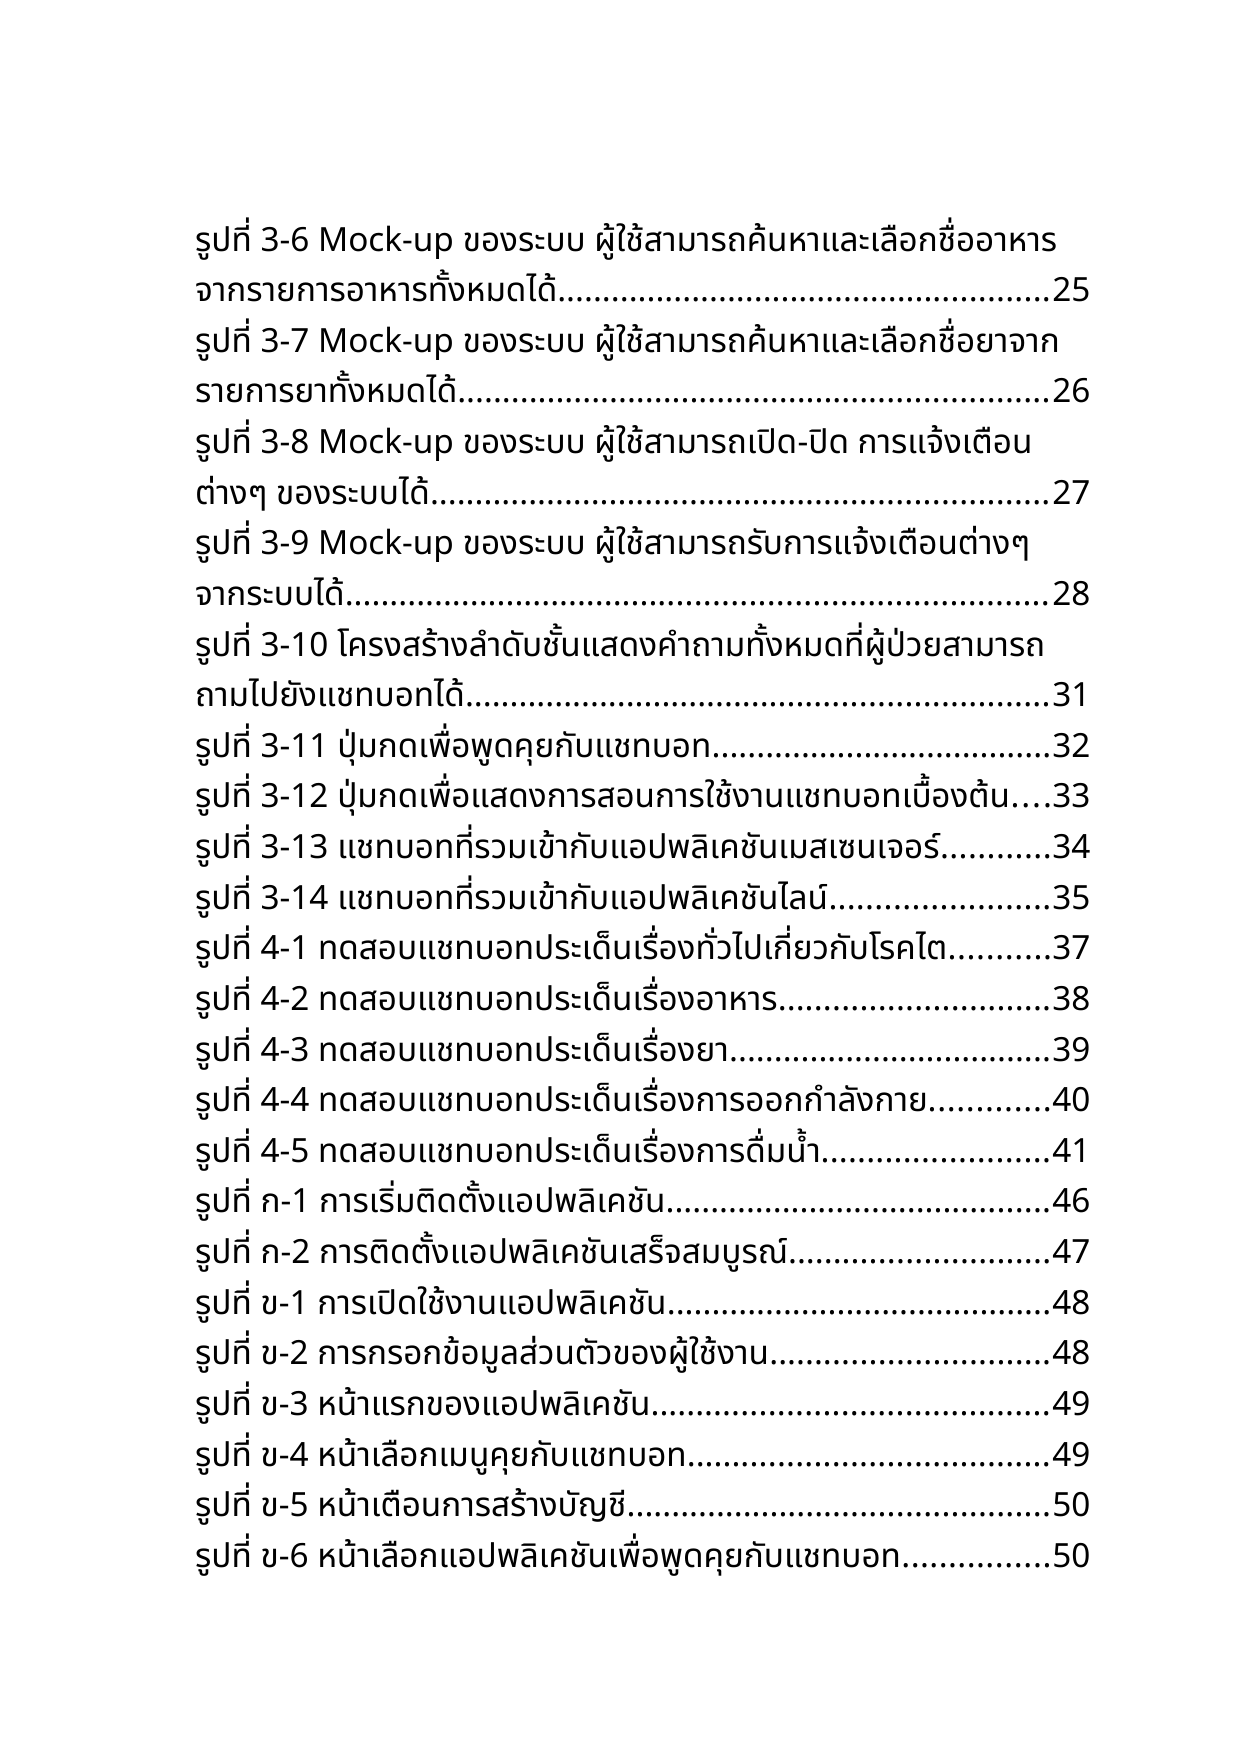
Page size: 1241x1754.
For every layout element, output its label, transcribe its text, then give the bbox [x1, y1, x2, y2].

text รูปที่ 4-4 ทดสอบแชทบอทประเด็นเรื่องการออกกำลังกาย 40 [195, 1076, 1090, 1127]
text รูปที่ 3-11 ปุ่มกดเพื่อพูดคุยกับแชทบอท 32 [195, 722, 1090, 772]
text รูปที่ 3-12 ปุ่มกดเพื่อแสดงการสอนการใช้งานแชทบอทเบื้องต้น 33 [195, 772, 1090, 823]
text รูปที่ ข-3 หน้าแรกของแอปพลิเคชัน 49 [195, 1380, 1090, 1430]
text รูปที่ ข-5 หน้าเตือนการสร้างบัญชี 50 [195, 1481, 1090, 1532]
text รูปที่ 3-6 Mock-up ของระบบ ผู้ใช้สามารถค้นหาและเลือกชื่ออาหารจากรายการอาหารทั้งหมดได้ 25 [195, 215, 1090, 317]
text รูปที่ ข-1 การเปิดใช้งานแอปพลิเคชัน 48 [195, 1278, 1090, 1329]
text รูปที่ ข-4 หน้าเลือกเมนูคุยกับแชทบอท 49 [195, 1430, 1090, 1481]
text รูปที่ 3-7 Mock-up ของระบบ ผู้ใช้สามารถค้นหาและเลือกชื่อยาจากรายการยาทั้งหมดได้ 26 [195, 317, 1090, 418]
text รูปที่ ข-2 การกรอกข้อมูลส่วนตัวของผู้ใช้งาน 48 [195, 1329, 1090, 1380]
text รูปที่ 3-9 Mock-up ของระบบ ผู้ใช้สามารถรับการแจ้งเตือนต่างๆ จากระบบได้ 28 [195, 519, 1090, 620]
text รูปที่ 3-8 Mock-up ของระบบ ผู้ใช้สามารถเปิด-ปิด การแจ้งเตือนต่างๆ ของระบบได้ 27 [195, 418, 1090, 519]
text รูปที่ ข-6 หน้าเลือกแอปพลิเคชันเพื่อพูดคุยกับแชทบอท 50 [195, 1532, 1090, 1582]
text รูปที่ 4-1 ทดสอบแชทบอทประเด็นเรื่องทั่วไปเกี่ยวกับโรคไต 37 [195, 924, 1090, 975]
text รูปที่ 4-2 ทดสอบแชทบอทประเด็นเรื่องอาหาร 38 [195, 975, 1090, 1025]
text รูปที่ 3-10 โครงสร้างลำดับชั้นแสดงคำถามทั้งหมดที่ผู้ป่วยสามารถถามไปยังแชทบอทได้ 31 [195, 620, 1090, 722]
text รูปที่ 3-14 แชทบอทที่รวมเข้ากับแอปพลิเคชันไลน์ 35 [195, 873, 1090, 924]
text รูปที่ ก-2 การติดตั้งแอปพลิเคชันเสร็จสมบูรณ์ 47 [195, 1228, 1090, 1278]
text รูปที่ ก-1 การเริ่มติดตั้งแอปพลิเคชัน 46 [195, 1177, 1090, 1228]
text รูปที่ 4-3 ทดสอบแชทบอทประเด็นเรื่องยา 39 [195, 1025, 1090, 1076]
text รูปที่ 4-5 ทดสอบแชทบอทประเด็นเรื่องการดื่มน้ำ 41 [195, 1127, 1090, 1177]
text รูปที่ 3-13 แชทบอทที่รวมเข้ากับแอปพลิเคชันเมสเซนเจอร์ 34 [195, 823, 1090, 873]
